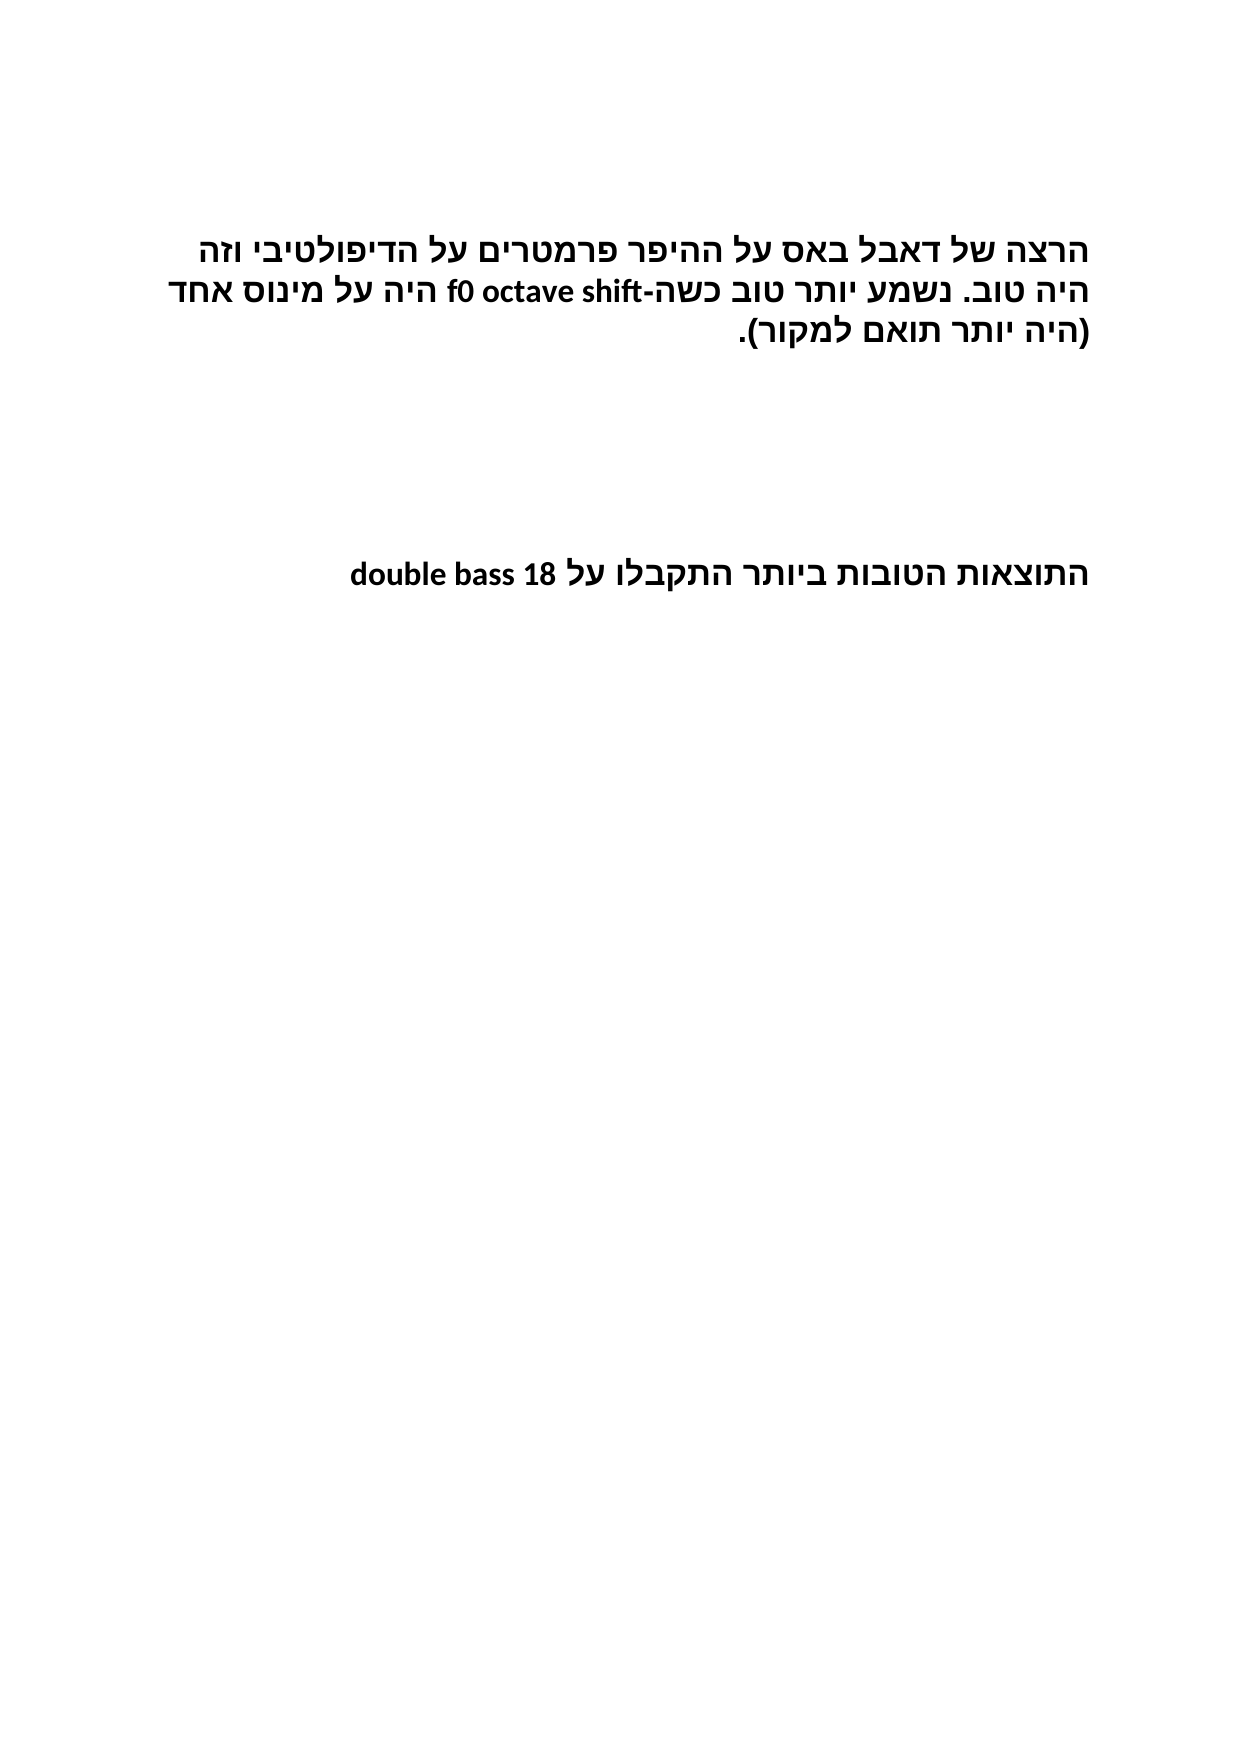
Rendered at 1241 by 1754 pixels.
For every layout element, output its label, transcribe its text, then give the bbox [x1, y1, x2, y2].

text התוצאות הטובות ביותר התקבלו על double bass 18 [150, 553, 1090, 593]
text הרצה של דאבל באס על ההיפר פרמטרים על הדיפולטיבי וזה היה טוב. נשמע יותר טוב כשה-f0 octave shift היה על מינוס אחד (היה יותר תואם למקור). [150, 231, 1090, 349]
